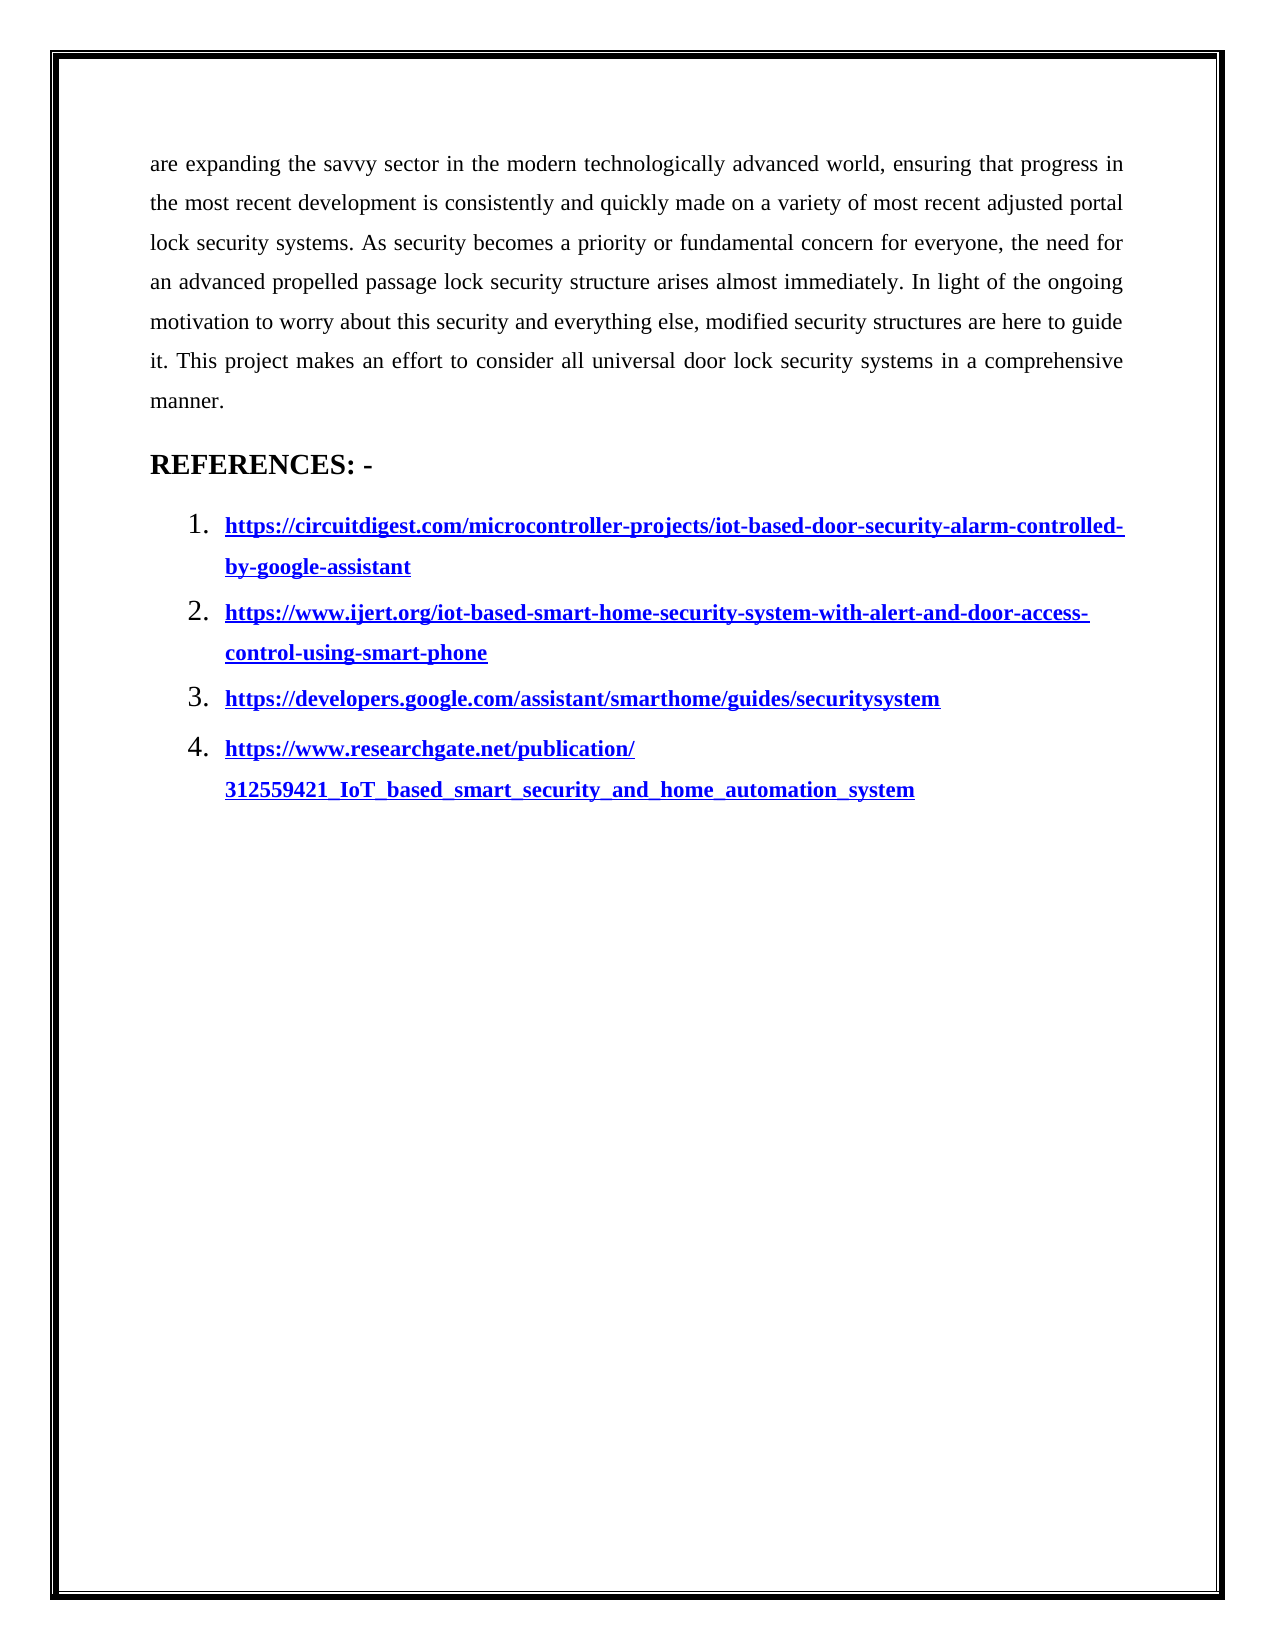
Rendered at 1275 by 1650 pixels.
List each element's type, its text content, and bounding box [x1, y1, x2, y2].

text REFERENCES: - [150, 447, 1125, 481]
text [150, 150, 1125, 413]
list https://circuitdigest.com/microcontroller-projects/iot-based-door-security-alarm-controlled-by-google-assistant [187, 507, 1125, 579]
list https://www.ijert.org/iot-based-smart-home-security-system-with-alert-and-door-access-control-using-smart-phone [187, 593, 1125, 666]
list https://www.researchgate.net/publication/312559421_IoT_based_smart_security_and_home_automation_system [187, 729, 1125, 802]
list https://developers.google.com/assistant/smarthome/guides/securitysystem [187, 679, 1125, 712]
